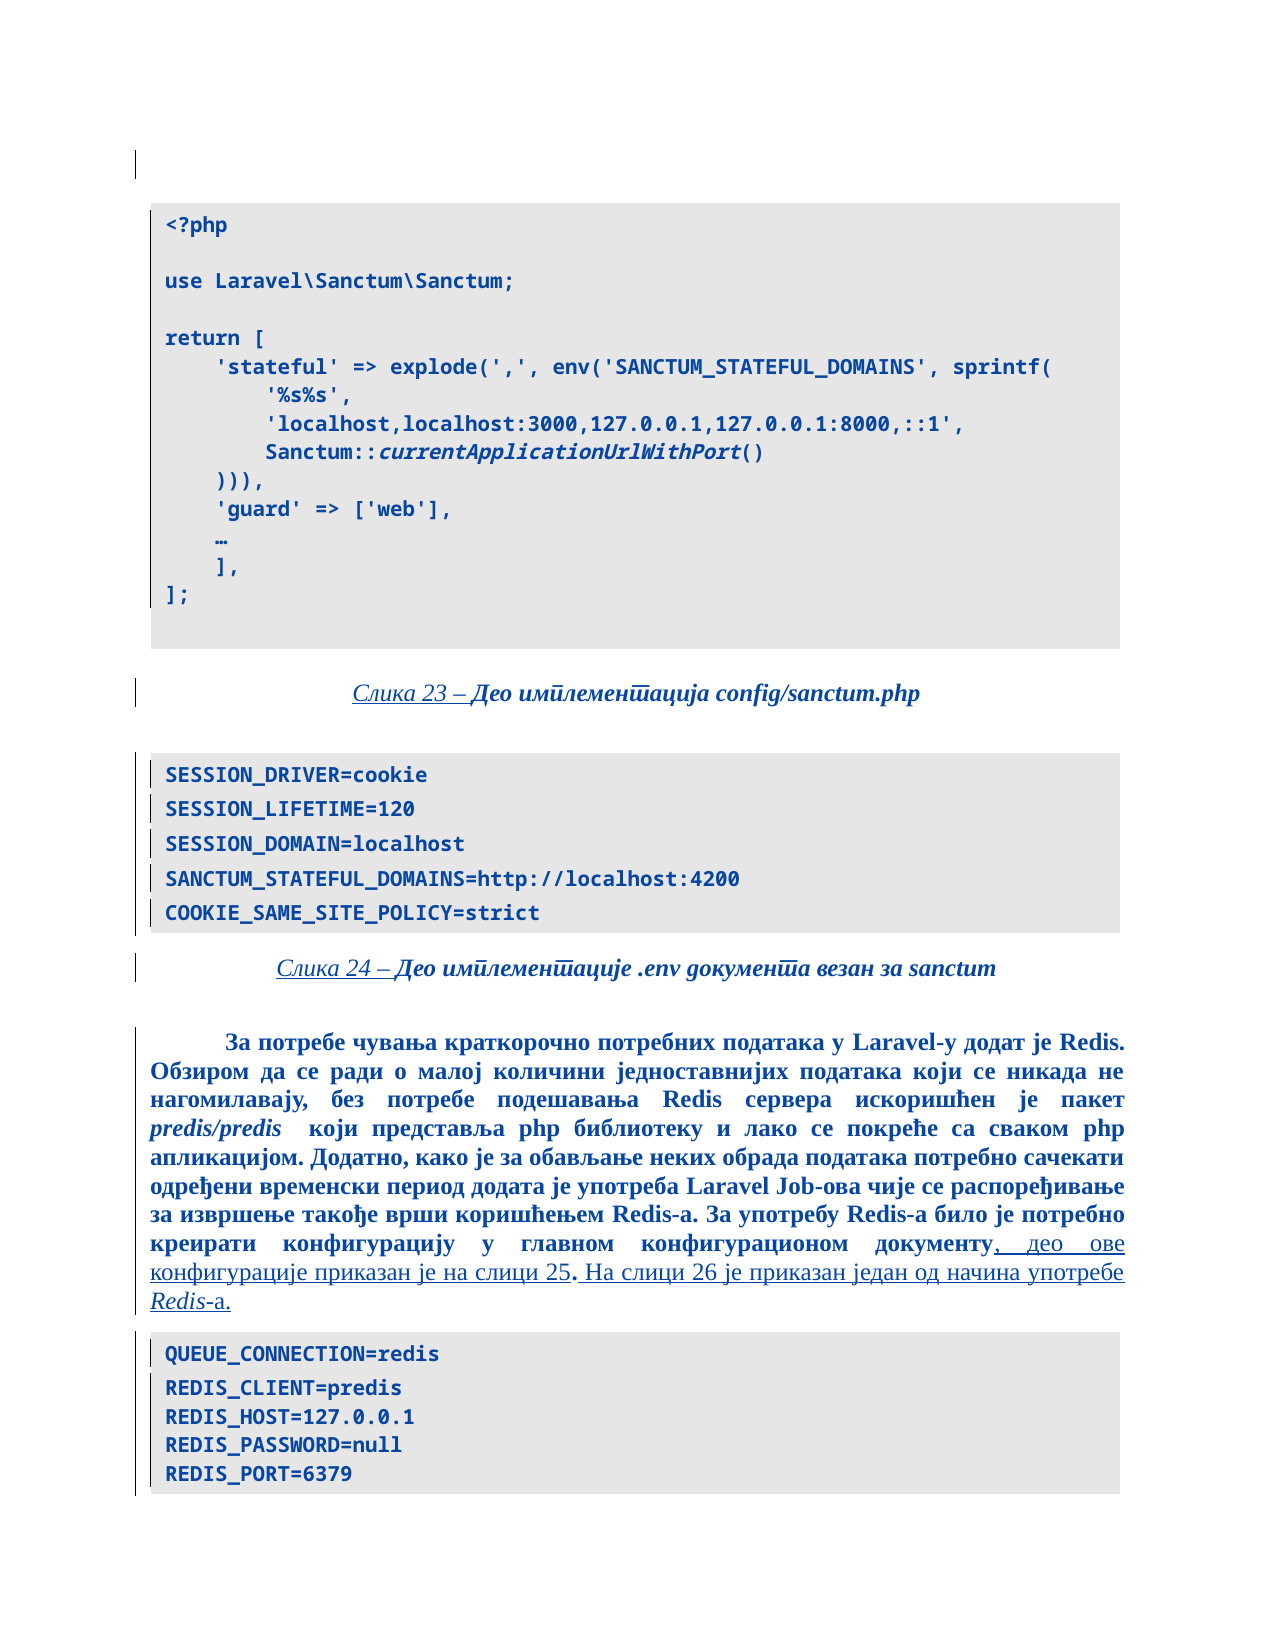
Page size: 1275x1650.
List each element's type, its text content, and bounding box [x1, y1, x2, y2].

text За потребе чувања краткорочно потребних података у Laravel-у додат је Redis. Обзиром да се ради о малој количини једноставнијих података који се никада не нагомилавају, без потребе подешавања Redis сервера искоришћен је пакет predis/predis који представља php библиотеку и лако се покреће са сваком php апликацијом. Додатно, како је за обављање неких обрада података потребно сачекати одређени временски период додата је употреба Laravel Job-ова чије се распоређивање за извршење такође врши коришћењем Redis-а. За употребу Redis-а било је потребно креирати конфигурацију у главном конфигурационом документу. [150, 1027, 1125, 1314]
subtitle Део имплементације .env документа везан за sanctum [150, 953, 1125, 982]
subtitle Део имплементација config/sanctum.php [150, 198, 1125, 707]
